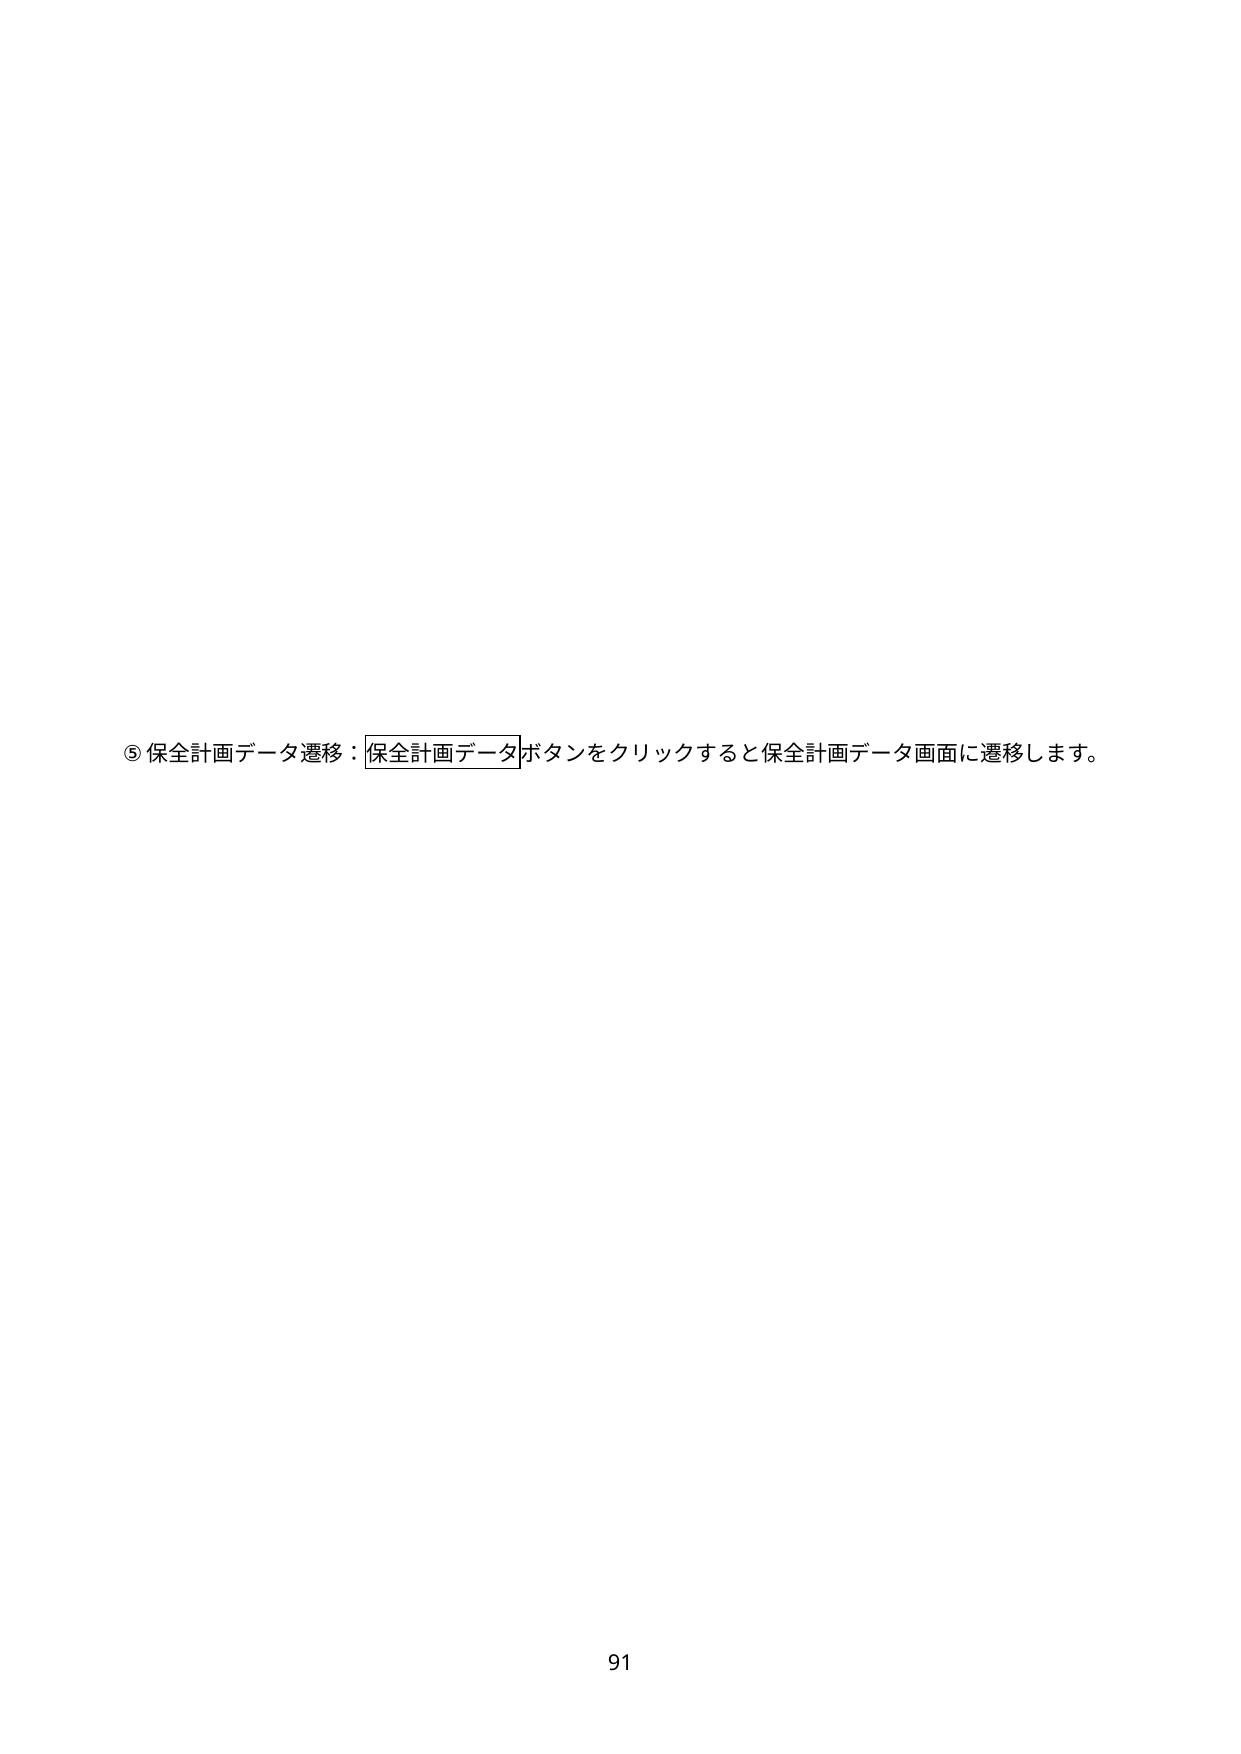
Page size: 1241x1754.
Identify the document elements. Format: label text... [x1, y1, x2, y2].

text ⑤保全計画データ遷移：保全計画データボタンをクリックすると保全計画データ画面に遷移します。 [123, 733, 1118, 771]
